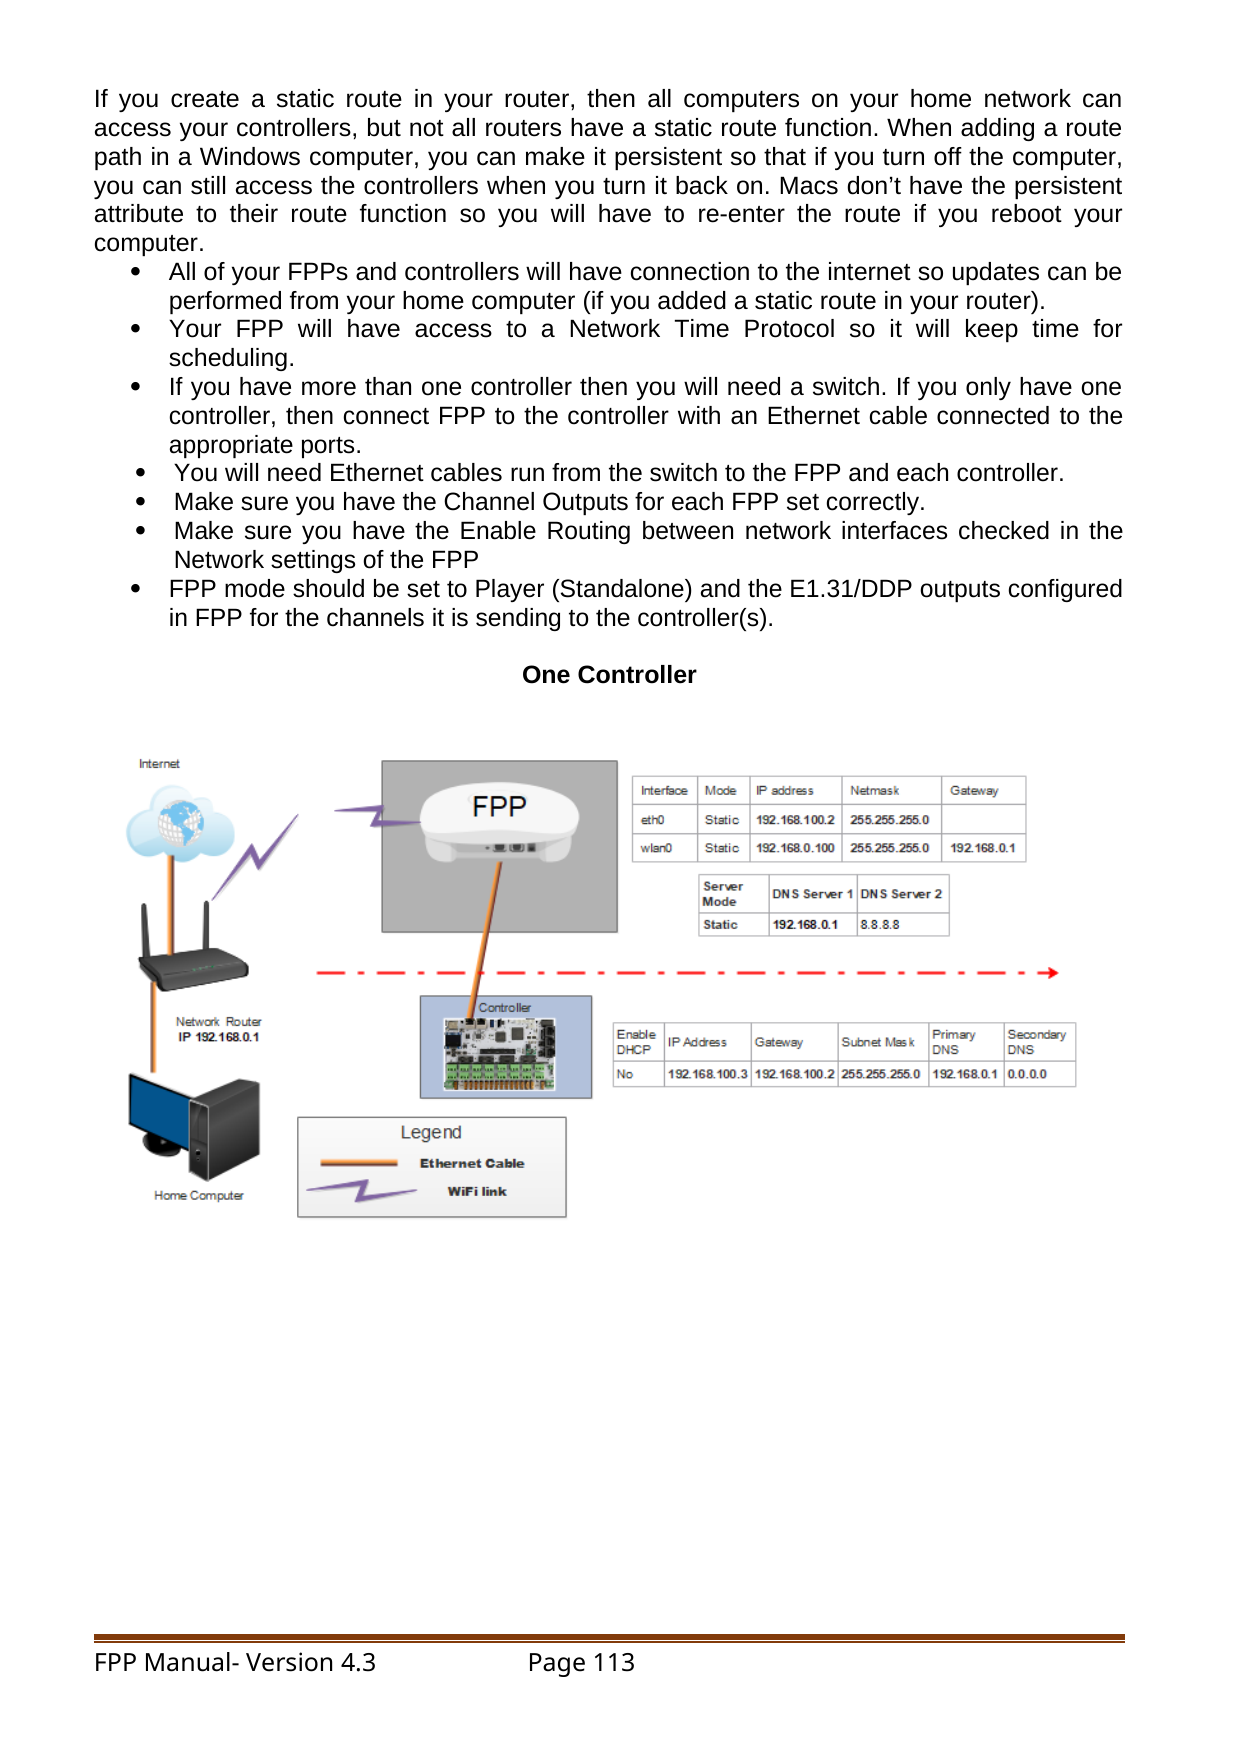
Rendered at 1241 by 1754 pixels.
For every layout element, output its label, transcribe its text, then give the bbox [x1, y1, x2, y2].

list You will need Ethernet cables run from the switch to the FPP and each controller. [136, 458, 1125, 487]
picture [121, 717, 1097, 1242]
list Make sure you have the Enable Routing between network interfaces checked in the Network settings of the FPP [136, 516, 1125, 574]
list If you have more than one controller then you will need a switch. If you only have one controller, then connect FPP to the controller with an Ethernet cable connected to the appropriate ports. [131, 372, 1125, 458]
list FPP mode should be set to Player (Standalone) and the E1.31/DDP outputs configured in FPP for the channels it is sending to the controller(s). [131, 574, 1125, 631]
list Make sure you have the Channel Outputs for each FPP set correctly. [136, 487, 1125, 516]
list All of your FPPs and controllers will have connection to the internet so updates can be performed from your home computer (if you added a static route in your router). [131, 257, 1125, 314]
text One Controller [94, 660, 1125, 689]
list Your FPP will have access to a Network Time Protocol so it will keep time for scheduling. [131, 314, 1125, 372]
text If you create a static route in your router, then all computers on your home network can access your controllers, but not all routers have a static route function. When adding a route path in a Windows computer, you can make it persistent so that if you turn off the computer, you can still access the controllers when you turn it back on. Macs don’t have the persistent attribute to their route function so you will have to re-enter the route if you reboot your computer. [94, 84, 1125, 257]
